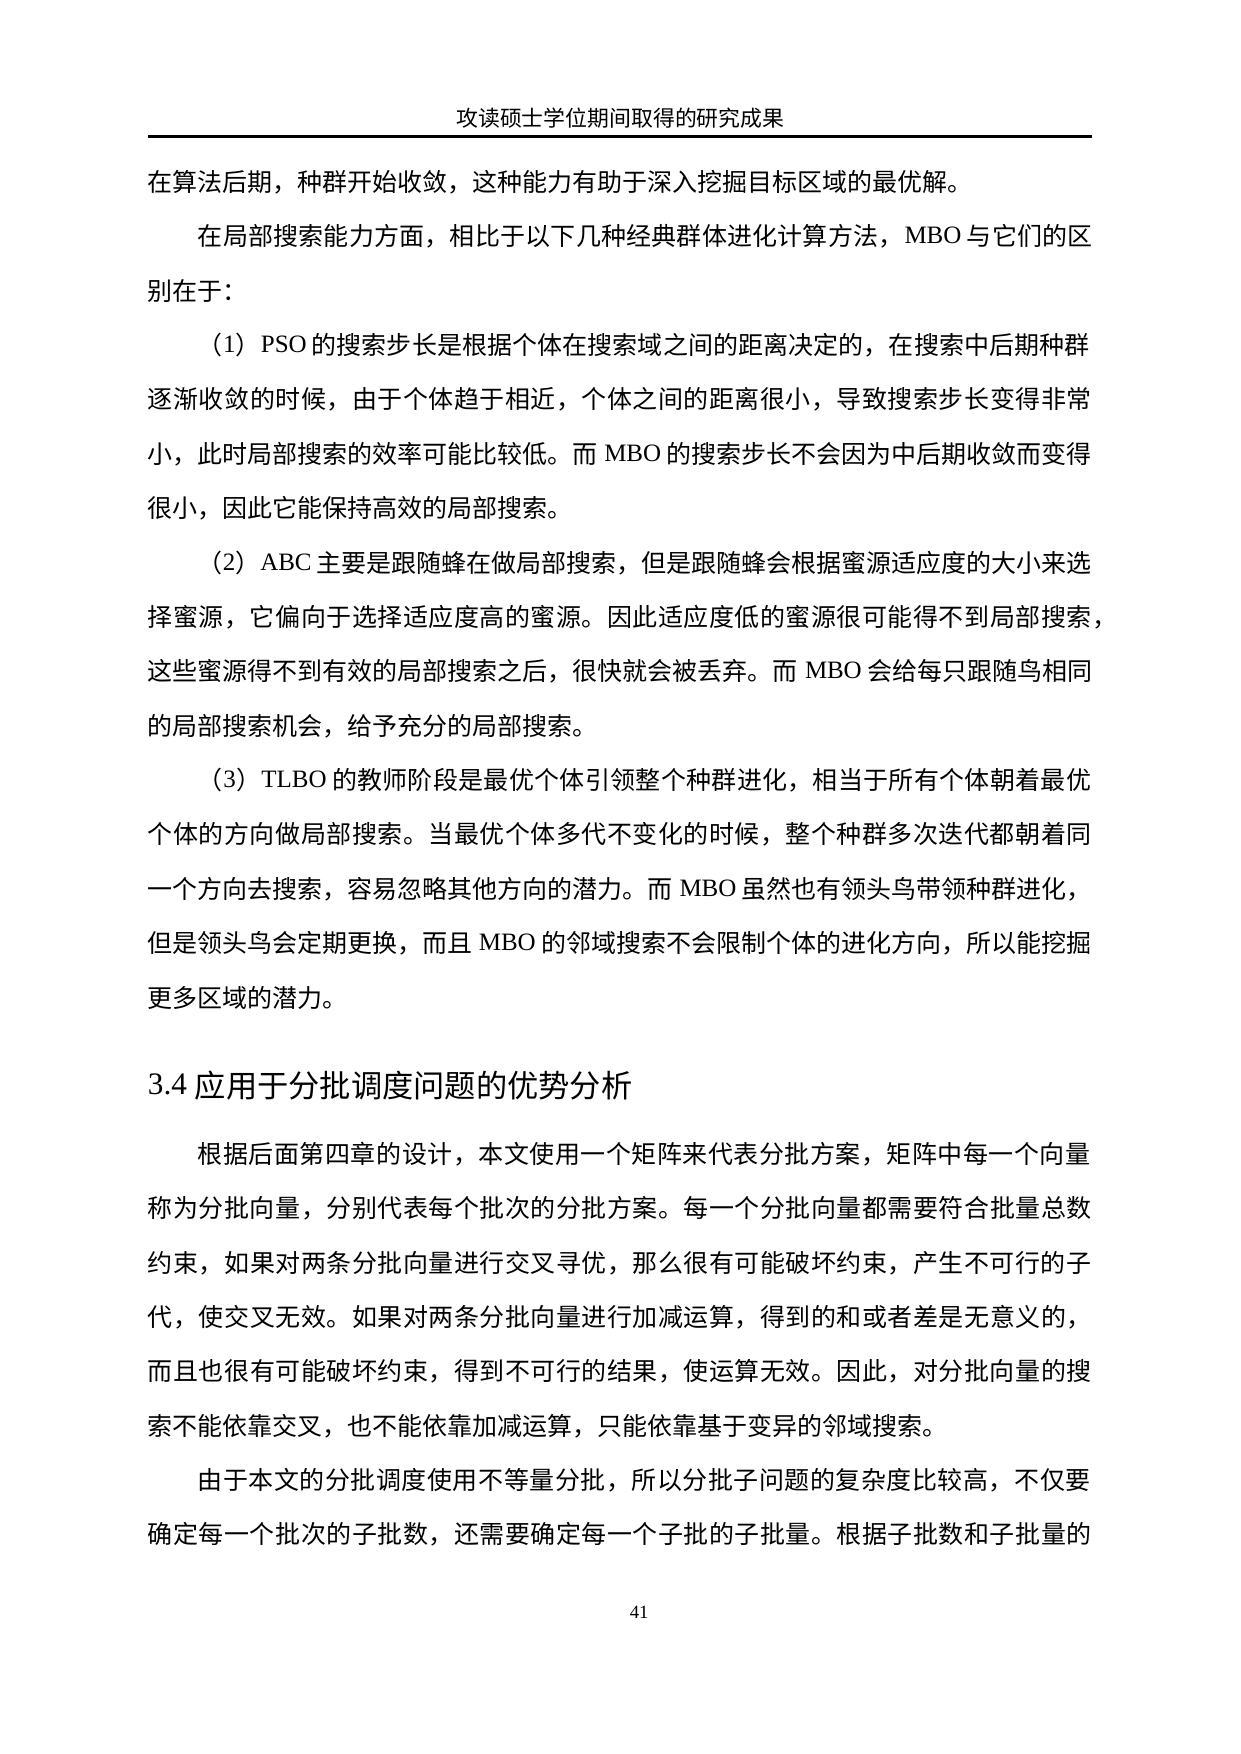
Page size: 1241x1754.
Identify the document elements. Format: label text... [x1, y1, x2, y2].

text （3）TLBO的教师阶段是最优个体引领整个种群进化，相当于所有个体朝着最优个体的方向做局部搜索。当最优个体多代不变化的时候，整个种群多次迭代都朝着同一个方向去搜索，容易忽略其他方向的潜力。而MBO虽然也有领头鸟带领种群进化，但是领头鸟会定期更换，而且MBO的邻域搜索不会限制个体的进化方向，所以能挖掘更多区域的潜力。 [148, 761, 1092, 1014]
subtitle 3.4 应用于分批调度问题的优势分析 [148, 1049, 1092, 1117]
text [148, 1461, 1092, 1551]
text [148, 162, 1092, 199]
text 在局部搜索能力方面，相比于以下几种经典群体进化计算方法，MBO与它们的区别在于： [148, 217, 1092, 307]
text （1）PSO的搜索步长是根据个体在搜索域之间的距离决定的，在搜索中后期种群逐渐收敛的时候，由于个体趋于相近，个体之间的距离很小，导致搜索步长变得非常小，此时局部搜索的效率可能比较低。而MBO的搜索步长不会因为中后期收敛而变得很小，因此它能保持高效的局部搜索。 [148, 326, 1092, 525]
text （2）ABC主要是跟随蜂在做局部搜索，但是跟随蜂会根据蜜源适应度的大小来选择蜜源，它偏向于选择适应度高的蜜源。因此适应度低的蜜源很可能得不到局部搜索，这些蜜源得不到有效的局部搜索之后，很快就会被丢弃。而MBO会给每只跟随鸟相同的局部搜索机会，给予充分的局部搜索。 [148, 543, 1092, 742]
text 根据后面第四章的设计，本文使用一个矩阵来代表分批方案，矩阵中每一个向量称为分批向量，分别代表每个批次的分批方案。每一个分批向量都需要符合批量总数约束，如果对两条分批向量进行交叉寻优，那么很有可能破坏约束，产生不可行的子代，使交叉无效。如果对两条分批向量进行加减运算，得到的和或者差是无意义的，而且也很有可能破坏约束，得到不可行的结果，使运算无效。因此，对分批向量的搜索不能依靠交叉，也不能依靠加减运算，只能依靠基于变异的邻域搜索。 [148, 1134, 1092, 1442]
